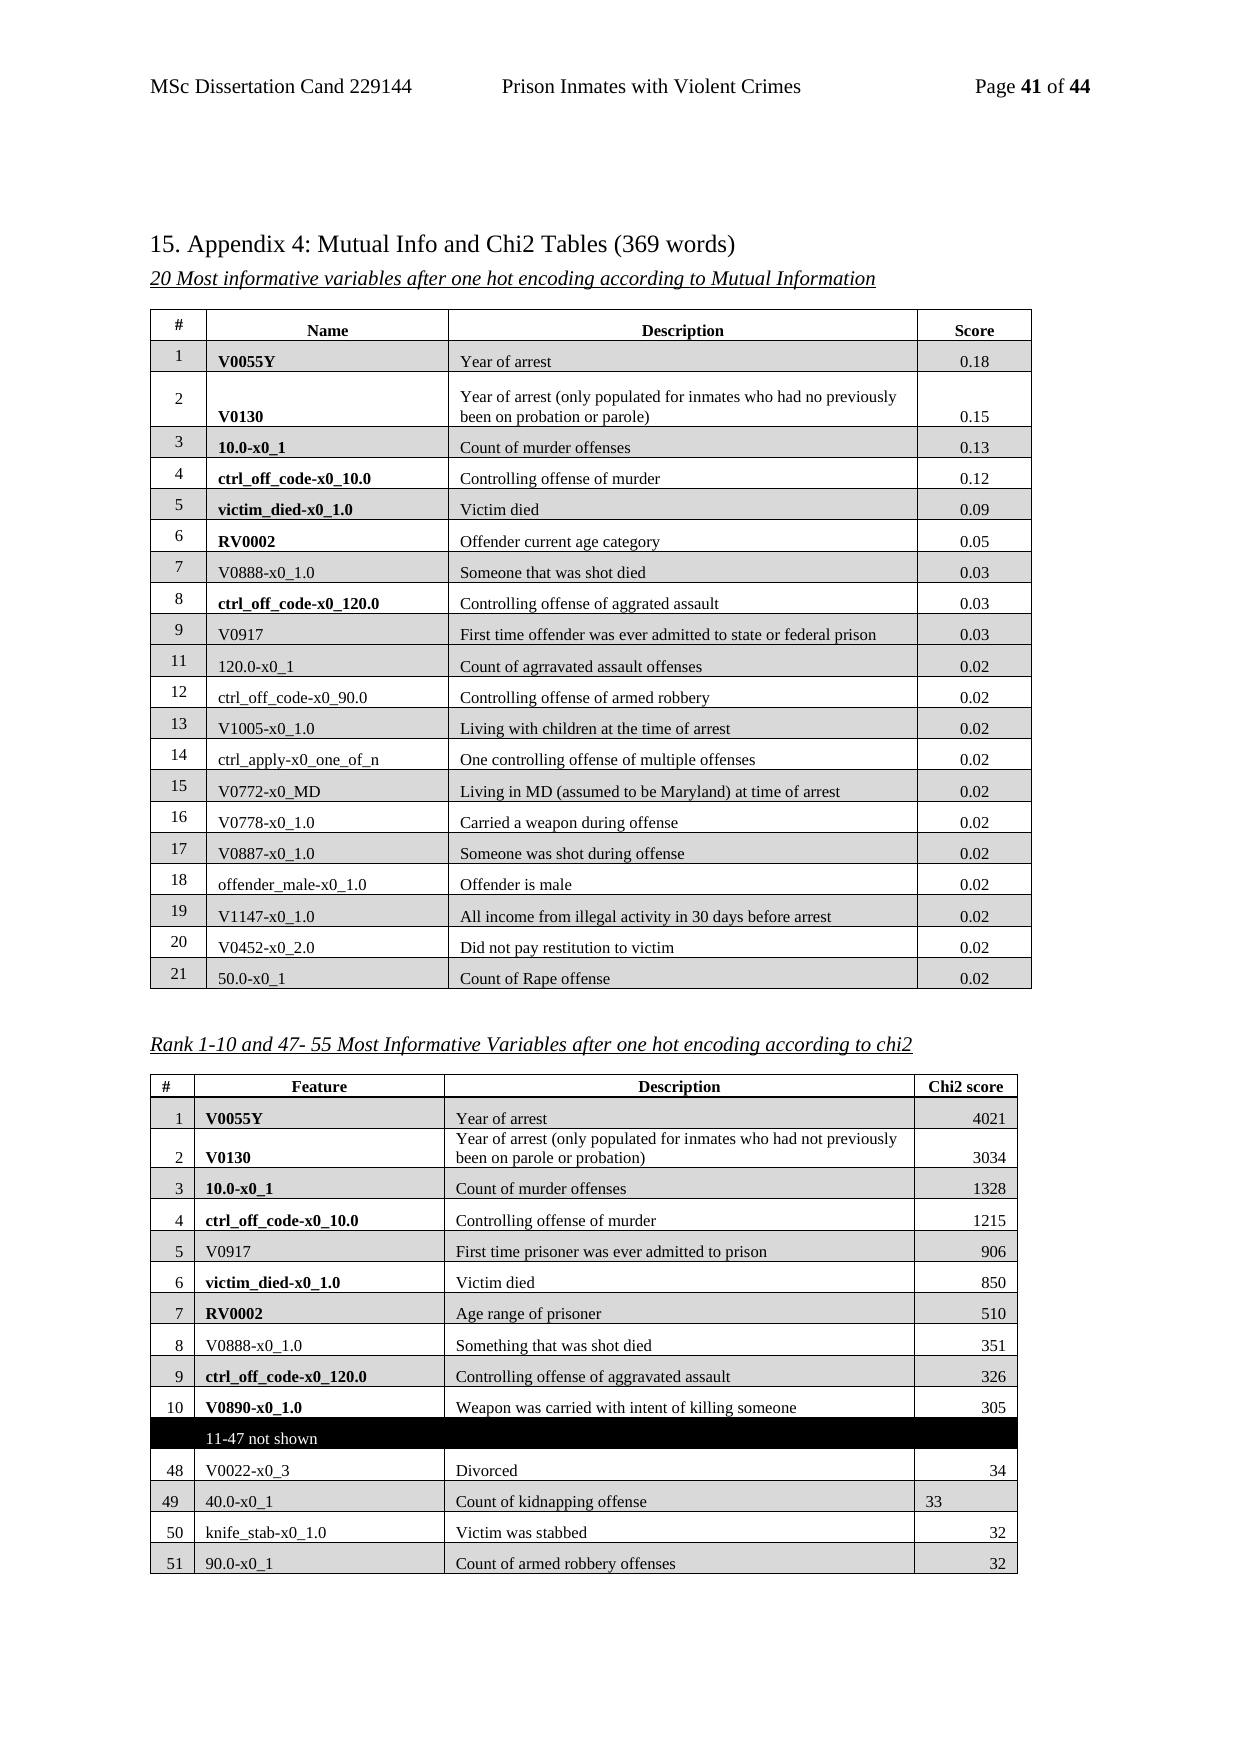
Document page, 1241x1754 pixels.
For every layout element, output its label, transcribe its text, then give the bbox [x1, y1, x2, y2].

table_cell 21 [151, 958, 206, 988]
table_cell 1328 [915, 1168, 1017, 1198]
table_cell First time prisoner was ever admitted to prison [445, 1231, 914, 1261]
table_cell Year of arrest [449, 341, 917, 371]
table_cell V0130 [195, 1129, 444, 1167]
table_cell Someone was shot during offense [449, 833, 917, 863]
table_header Description [449, 310, 917, 340]
table_cell 0.02 [918, 864, 1031, 894]
table_cell 510 [915, 1293, 1017, 1323]
table_cell V0055Y [207, 341, 448, 371]
table_cell 50 [151, 1512, 194, 1542]
table_cell Carried a weapon during offense [449, 802, 917, 832]
table_cell Count of armed robbery offenses [445, 1543, 914, 1573]
table_cell 5 [151, 1231, 194, 1261]
table_cell V0917 [195, 1231, 444, 1261]
table_cell 0.13 [918, 427, 1031, 457]
table_cell Living in MD (assumed to be Maryland) at time of arrest [449, 770, 917, 801]
table_cell 17 [151, 833, 206, 863]
table_cell 9 [151, 614, 206, 644]
table_cell 10.0-x0_1 [195, 1168, 444, 1198]
table_cell 11 [151, 645, 206, 676]
table_header Description [445, 1075, 914, 1096]
table_cell offender_male-x0_1.0 [207, 864, 448, 894]
table_cell 33 [915, 1481, 1017, 1511]
table_cell V1005-x0_1.0 [207, 708, 448, 738]
table_cell Controlling offense of murder [445, 1199, 914, 1229]
table_cell 0.03 [918, 552, 1031, 582]
table_cell 13 [151, 708, 206, 738]
table_cell 6 [151, 520, 206, 551]
table_cell V0022-x0_3 [195, 1449, 444, 1479]
table_cell Count of kidnapping offense [445, 1481, 914, 1511]
table_cell 4021 [915, 1098, 1017, 1128]
table_cell V0452-x0_2.0 [207, 927, 448, 957]
table_cell 0.02 [918, 770, 1031, 801]
table_cell 12 [151, 677, 206, 707]
table_cell 6 [151, 1262, 194, 1292]
table_cell RV0002 [195, 1293, 444, 1323]
table_cell [445, 1418, 914, 1448]
table_header Score [918, 310, 1031, 340]
table_cell Count of murder offenses [449, 427, 917, 457]
table_cell Divorced [445, 1449, 914, 1479]
text Rank 1-10 and 47- 55 Most Informative Variables after one hot encoding according to chi2 [150, 1032, 1146, 1056]
table_cell 8 [151, 1324, 194, 1354]
table_cell 326 [915, 1356, 1017, 1386]
table_cell 4 [151, 458, 206, 488]
table_cell All income from illegal activity in 30 days before arrest [449, 895, 917, 926]
table_cell 3 [151, 427, 206, 457]
table_cell 48 [151, 1449, 194, 1479]
table_cell 0.02 [918, 927, 1031, 957]
table_cell V1147-x0_1.0 [207, 895, 448, 926]
table_cell V0778-x0_1.0 [207, 802, 448, 832]
table_cell Victim was stabbed [445, 1512, 914, 1542]
table_cell 0.02 [918, 802, 1031, 832]
table_cell Controlling offense of armed robbery [449, 677, 917, 707]
table_cell Something that was shot died [445, 1324, 914, 1354]
table_cell [151, 1418, 194, 1448]
table_header Feature [195, 1075, 444, 1096]
table_cell victim_died-x0_1.0 [195, 1262, 444, 1292]
table_cell 0.02 [918, 708, 1031, 738]
table_cell 16 [151, 802, 206, 832]
table_header Name [207, 310, 448, 340]
table_cell 0.12 [918, 458, 1031, 488]
table_cell Offender current age category [449, 520, 917, 551]
table_cell ctrl_off_code-x0_10.0 [195, 1199, 444, 1229]
table_cell 3034 [915, 1129, 1017, 1167]
table_cell knife_stab-x0_1.0 [195, 1512, 444, 1542]
table_cell 50.0-x0_1 [207, 958, 448, 988]
table_cell V0888-x0_1.0 [207, 552, 448, 582]
table_cell 11-47 not shown [195, 1418, 444, 1448]
table_cell 20 [151, 927, 206, 957]
table_header Chi2 score [915, 1075, 1017, 1096]
table_cell V0130 [207, 372, 448, 426]
table_cell Weapon was carried with intent of killing someone [445, 1387, 914, 1417]
table_cell 1 [151, 1098, 194, 1128]
table_cell Year of arrest (only populated for inmates who had not previously been on parole or probation) [445, 1129, 914, 1167]
table_cell 850 [915, 1262, 1017, 1292]
table_cell 0.02 [918, 645, 1031, 676]
table_cell 51 [151, 1543, 194, 1573]
table_cell ctrl_off_code-x0_120.0 [195, 1356, 444, 1386]
table_cell 1215 [915, 1199, 1017, 1229]
table_cell 0.03 [918, 583, 1031, 613]
table_cell 2 [151, 372, 206, 426]
table_cell Victim died [445, 1262, 914, 1292]
text 20 Most informative variables after one hot encoding according to Mutual Information [150, 266, 1146, 290]
table_cell 351 [915, 1324, 1017, 1354]
table_cell ctrl_apply-x0_one_of_n [207, 739, 448, 769]
table_cell V0888-x0_1.0 [195, 1324, 444, 1354]
table_cell V0055Y [195, 1098, 444, 1128]
table_cell 7 [151, 1293, 194, 1323]
table_cell V0890-x0_1.0 [195, 1387, 444, 1417]
table_cell One controlling offense of multiple offenses [449, 739, 917, 769]
table_cell RV0002 [207, 520, 448, 551]
table_cell Did not pay restitution to victim [449, 927, 917, 957]
table_cell 0.02 [918, 895, 1031, 926]
table_cell 49 [151, 1481, 194, 1511]
table_cell 305 [915, 1387, 1017, 1417]
table_cell Year of arrest [445, 1098, 914, 1128]
table_cell V0887-x0_1.0 [207, 833, 448, 863]
table_cell 8 [151, 583, 206, 613]
subtitle Appendix 4: Mutual Info and Chi2 Tables (369 words) [149, 229, 1146, 257]
table_cell Controlling offense of aggrated assault [449, 583, 917, 613]
table_cell 4 [151, 1199, 194, 1229]
table_cell Offender is male [449, 864, 917, 894]
table_cell 34 [915, 1449, 1017, 1479]
table_cell 1 [151, 341, 206, 371]
table_header # [151, 1075, 194, 1096]
table_cell [915, 1418, 1017, 1448]
table_cell V0772-x0_MD [207, 770, 448, 801]
table_cell V0917 [207, 614, 448, 644]
table_cell 18 [151, 864, 206, 894]
table_cell Year of arrest (only populated for inmates who had no previously been on probation or parole) [449, 372, 917, 426]
table_cell victim_died-x0_1.0 [207, 489, 448, 519]
table_cell 10.0-x0_1 [207, 427, 448, 457]
table_cell 120.0-x0_1 [207, 645, 448, 676]
table_cell ctrl_off_code-x0_10.0 [207, 458, 448, 488]
table_cell Controlling offense of murder [449, 458, 917, 488]
table_cell 19 [151, 895, 206, 926]
table_cell 0.02 [918, 677, 1031, 707]
table_cell Count of murder offenses [445, 1168, 914, 1198]
table_cell Count of Rape offense [449, 958, 917, 988]
table_cell 9 [151, 1356, 194, 1386]
table_cell 906 [915, 1231, 1017, 1261]
table_cell 0.15 [918, 372, 1031, 426]
table_cell 14 [151, 739, 206, 769]
table_cell 0.09 [918, 489, 1031, 519]
table_cell 32 [915, 1512, 1017, 1542]
table_cell Age range of prisoner [445, 1293, 914, 1323]
table_cell 90.0-x0_1 [195, 1543, 444, 1573]
table_cell 0.18 [918, 341, 1031, 371]
table_cell 7 [151, 552, 206, 582]
table_cell Count of agrravated assault offenses [449, 645, 917, 676]
table_header # [151, 310, 206, 340]
table_cell 2 [151, 1129, 194, 1167]
table_cell 0.05 [918, 520, 1031, 551]
table_cell Living with children at the time of arrest [449, 708, 917, 738]
table_cell Victim died [449, 489, 917, 519]
table_cell ctrl_off_code-x0_120.0 [207, 583, 448, 613]
table_cell 3 [151, 1168, 194, 1198]
table_cell 0.02 [918, 739, 1031, 769]
table_cell 0.02 [918, 958, 1031, 988]
table_cell 0.02 [918, 833, 1031, 863]
table_cell 40.0-x0_1 [195, 1481, 444, 1511]
table_cell First time offender was ever admitted to state or federal prison [449, 614, 917, 644]
table_cell Someone that was shot died [449, 552, 917, 582]
table_cell Controlling offense of aggravated assault [445, 1356, 914, 1386]
table_cell 0.03 [918, 614, 1031, 644]
table_cell 15 [151, 770, 206, 801]
table_cell ctrl_off_code-x0_90.0 [207, 677, 448, 707]
table_cell 32 [915, 1543, 1017, 1573]
table_cell 10 [151, 1387, 194, 1417]
table_cell 5 [151, 489, 206, 519]
